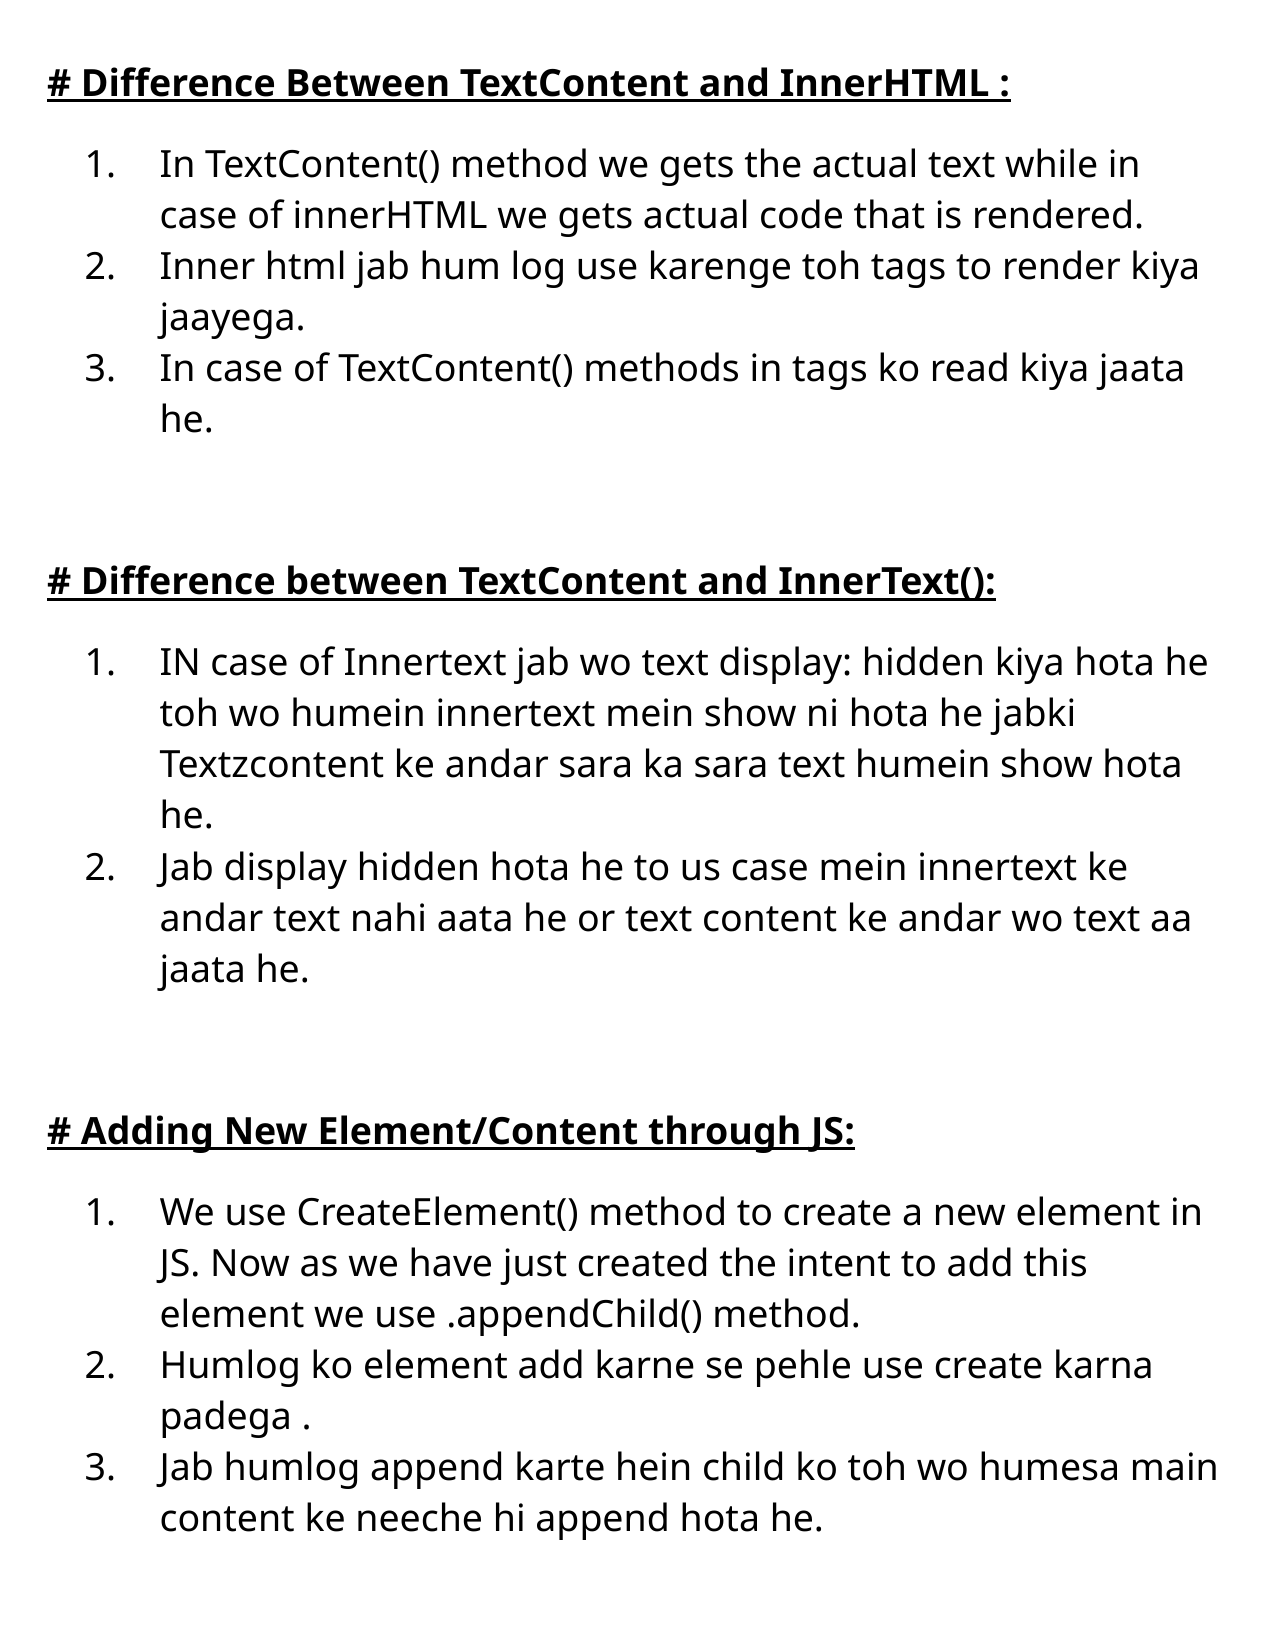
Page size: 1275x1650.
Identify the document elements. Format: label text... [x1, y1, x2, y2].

list In TextContent() method we gets the actual text while in case of innerHTML we gets actual code that is rendered. [84, 137, 1228, 239]
list Jab humlog append karte hein child ko toh wo humesa main content ke neeche hi append hota he. [84, 1440, 1228, 1542]
list Humlog ko element add karne se pehle use create karna padega . [84, 1338, 1228, 1440]
list In case of TextContent() methods in tags ko read kiya jaata he. [84, 341, 1228, 443]
list We use CreateElement() method to create a new element in JS. Now as we have just created the intent to add this element we use .appendChild() method. [84, 1185, 1228, 1338]
list Jab display hidden hota he to us case mein innertext ke andar text nahi aata he or text content ke andar wo text aa jaata he. [84, 840, 1228, 993]
text # Difference Between TextContent and InnerHTML : [47, 56, 1228, 107]
text # Adding New Element/Content through JS: [47, 1104, 1228, 1155]
list Inner html jab hum log use karenge toh tags to render kiya jaayega. [84, 239, 1228, 341]
text # Difference between TextContent and InnerText(): [47, 554, 1228, 606]
list IN case of Innertext jab wo text display: hidden kiya hota he toh wo humein innertext mein show ni hota he jabki Textzcontent ke andar sara ka sara text humein show hota he. [84, 636, 1228, 840]
